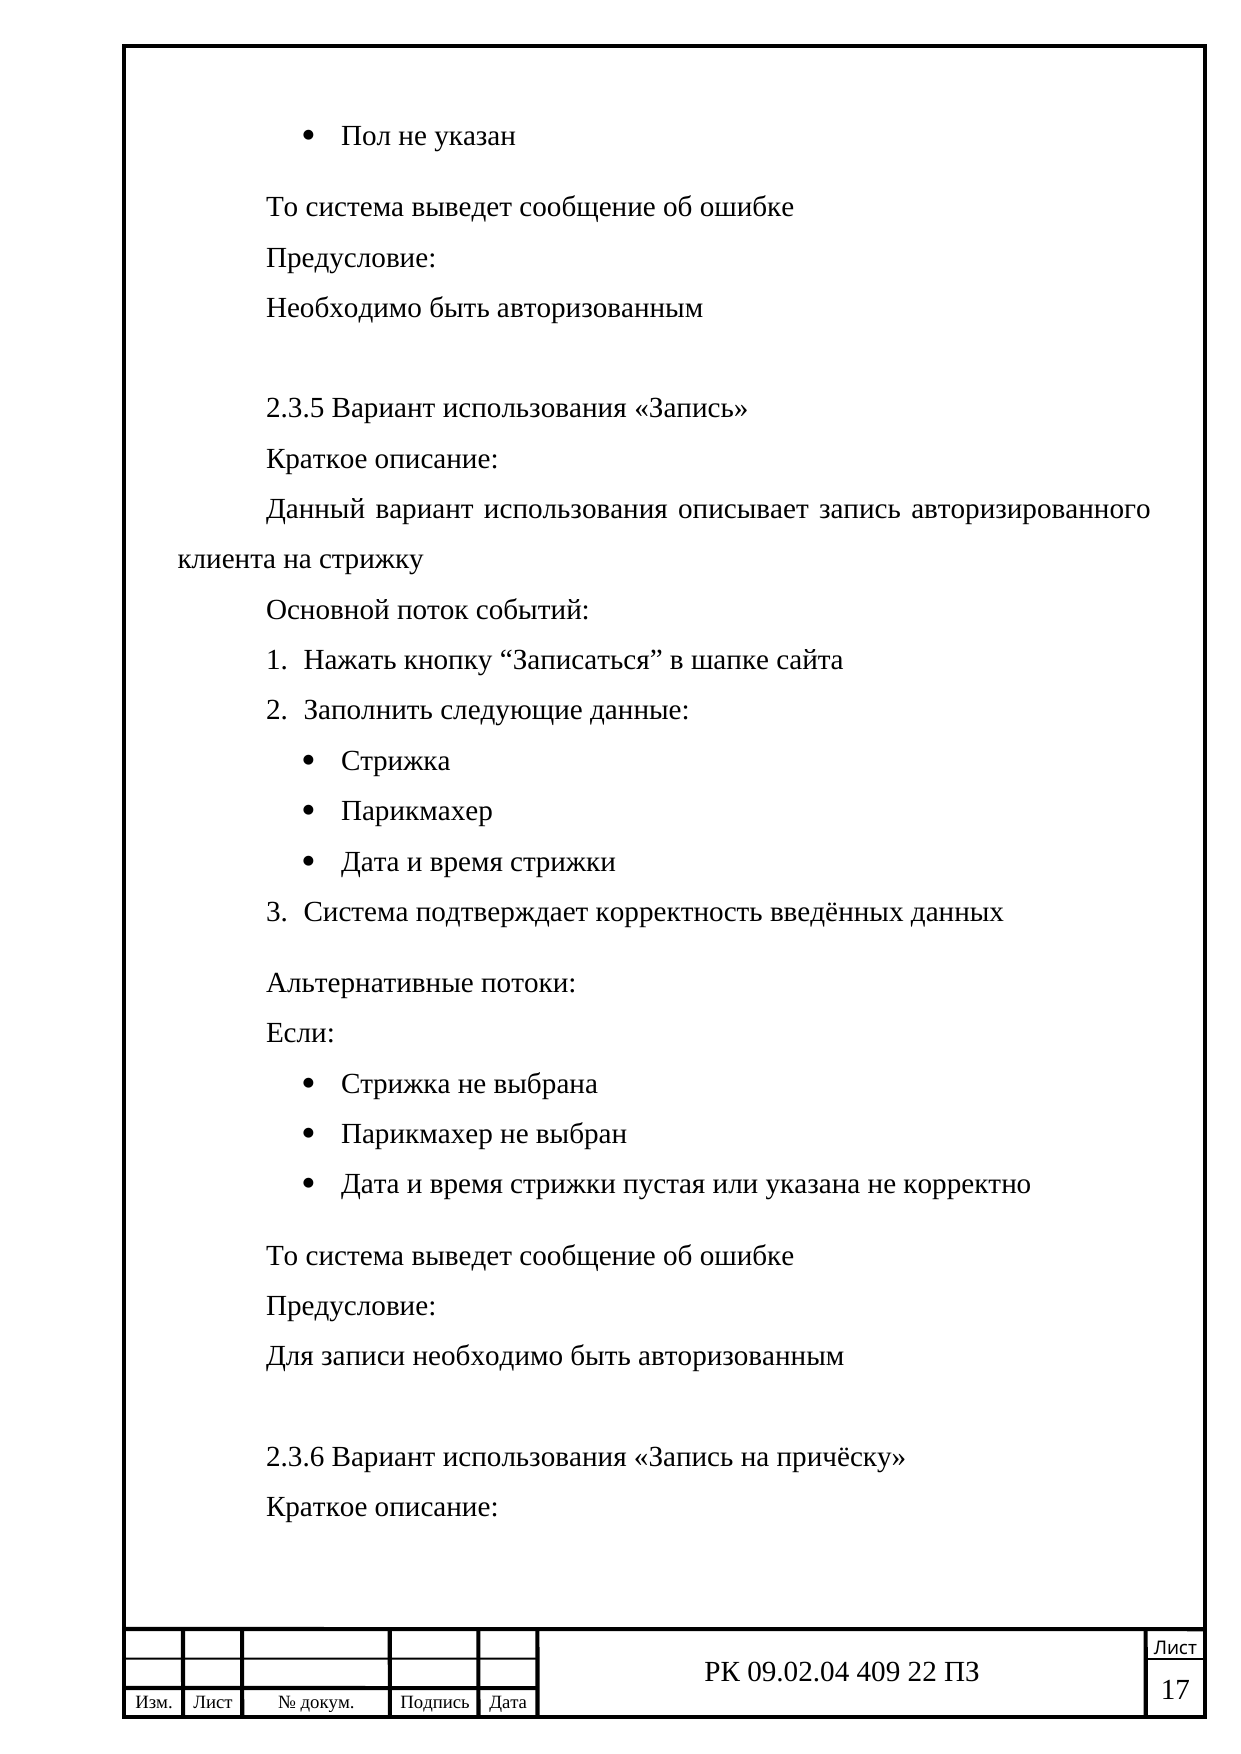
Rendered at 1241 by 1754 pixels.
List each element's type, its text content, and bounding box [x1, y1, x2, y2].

text Если: [177, 1016, 1152, 1049]
text Основной поток событий: [177, 592, 1152, 625]
list Система подтверждает корректность введённых данных [266, 894, 1152, 928]
text Данный вариант использования описывает запись авторизированного клиента на стрижку [177, 491, 1152, 575]
text Альтернативные потоки: [177, 965, 1152, 999]
list Заполнить следующие данные: [266, 692, 1152, 726]
text Краткое описание: [177, 441, 1152, 474]
list Парикмахер [303, 793, 1152, 827]
text Необходимо быть авторизованным [177, 290, 1152, 323]
list Дата и время стрижки [303, 844, 1152, 877]
list Пол не указан [303, 118, 1152, 152]
list Дата и время стрижки пустая или указана не корректно [303, 1167, 1152, 1200]
text Предусловие: [177, 240, 1152, 273]
list Парикмахер не выбран [303, 1116, 1152, 1150]
text 2.3.5 Вариант использования «Запись» [177, 391, 1152, 424]
list Стрижка не выбрана [303, 1066, 1152, 1099]
text 2.3.6 Вариант использования «Запись на причёску» [177, 1439, 1152, 1473]
text Краткое описание: [177, 1489, 1152, 1523]
text Предусловие: [177, 1288, 1152, 1322]
list Нажать кнопку “Записаться” в шапке сайта [266, 642, 1152, 676]
list Стрижка [303, 743, 1152, 776]
text Для записи необходимо быть авторизованным [177, 1338, 1152, 1372]
text То система выведет сообщение об ошибке [177, 1238, 1152, 1271]
text То система выведет сообщение об ошибке [177, 189, 1152, 223]
